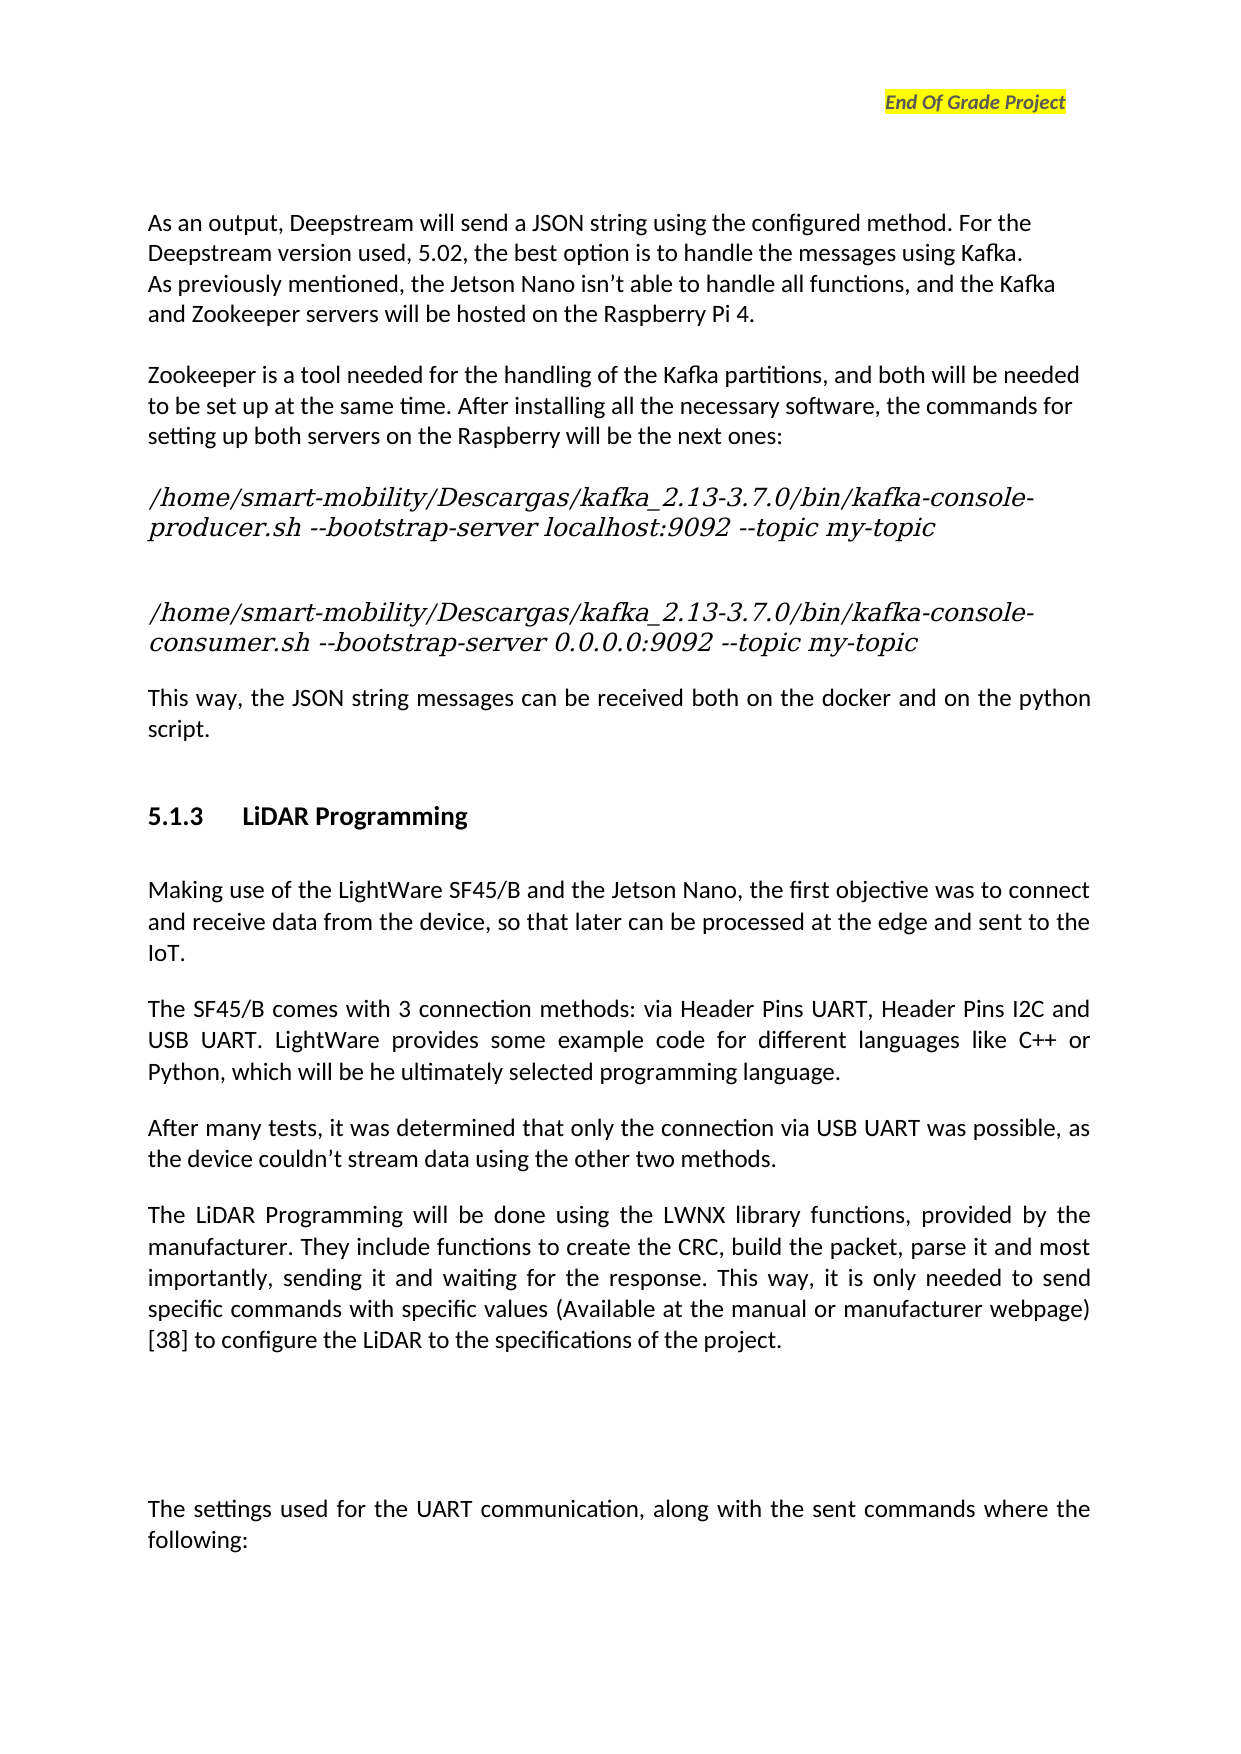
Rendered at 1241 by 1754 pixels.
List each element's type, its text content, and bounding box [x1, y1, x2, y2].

subtitle LiDAR Programming [148, 799, 1092, 832]
text As an output, Deepstream will send a JSON string using the configured method. For the Deepstream version used, 5.02, the best option is to handle the messages using Kafka. As previously mentioned, the Jetson Nano isn’t able to handle all functions, and the Kafka and Zookeeper servers will be hosted on the Raspberry Pi 4. [148, 207, 1092, 329]
text After many tests, it was determined that only the connection via USB UART was possible, as the device couldn’t stream data using the other two methods. [148, 1111, 1092, 1174]
text This way, the JSON string messages can be received both on the docker and on the python script. [148, 681, 1092, 744]
text Zookeeper is a tool needed for the handling of the Kafka partitions, and both will be needed to be set up at the same time. After installing all the necessary software, the commands for setting up both servers on the Raspberry will be the next ones: [148, 359, 1092, 481]
text The LiDAR Programming will be done using the LWNX library functions, provided by the manufacturer. They include functions to create the CRC, build the packet, parse it and most importantly, sending it and waiting for the response. This way, it is only needed to send specific commands with specific values (Available at the manual or manufacturer webpage) to configure the LiDAR to the specifications of the project. [148, 1199, 1092, 1355]
text The settings used for the UART communication, along with the sent commands where the following: [148, 1493, 1092, 1555]
text Making use of the LightWare SF45/B and the Jetson Nano, the first objective was to connect and receive data from the device, so that later can be processed at the edge and sent to the IoT. [148, 874, 1092, 968]
text The SF45/B comes with 3 connection methods: via Header Pins UART, Header Pins I2C and USB UART. LightWare provides some example code for different languages like C++ or Python, which will be he ultimately selected programming language. [148, 993, 1092, 1086]
text /home/smart-mobility/Descargas/kafka_2.13-3.7.0/bin/kafka-console-producer.sh --bootstrap-server localhost:9092 --topic my-topic [148, 481, 1092, 541]
text /home/smart-mobility/Descargas/kafka_2.13-3.7.0/bin/kafka-console-consumer.sh --bootstrap-server 0.0.0.0:9092 --topic my-topic [148, 596, 1092, 656]
